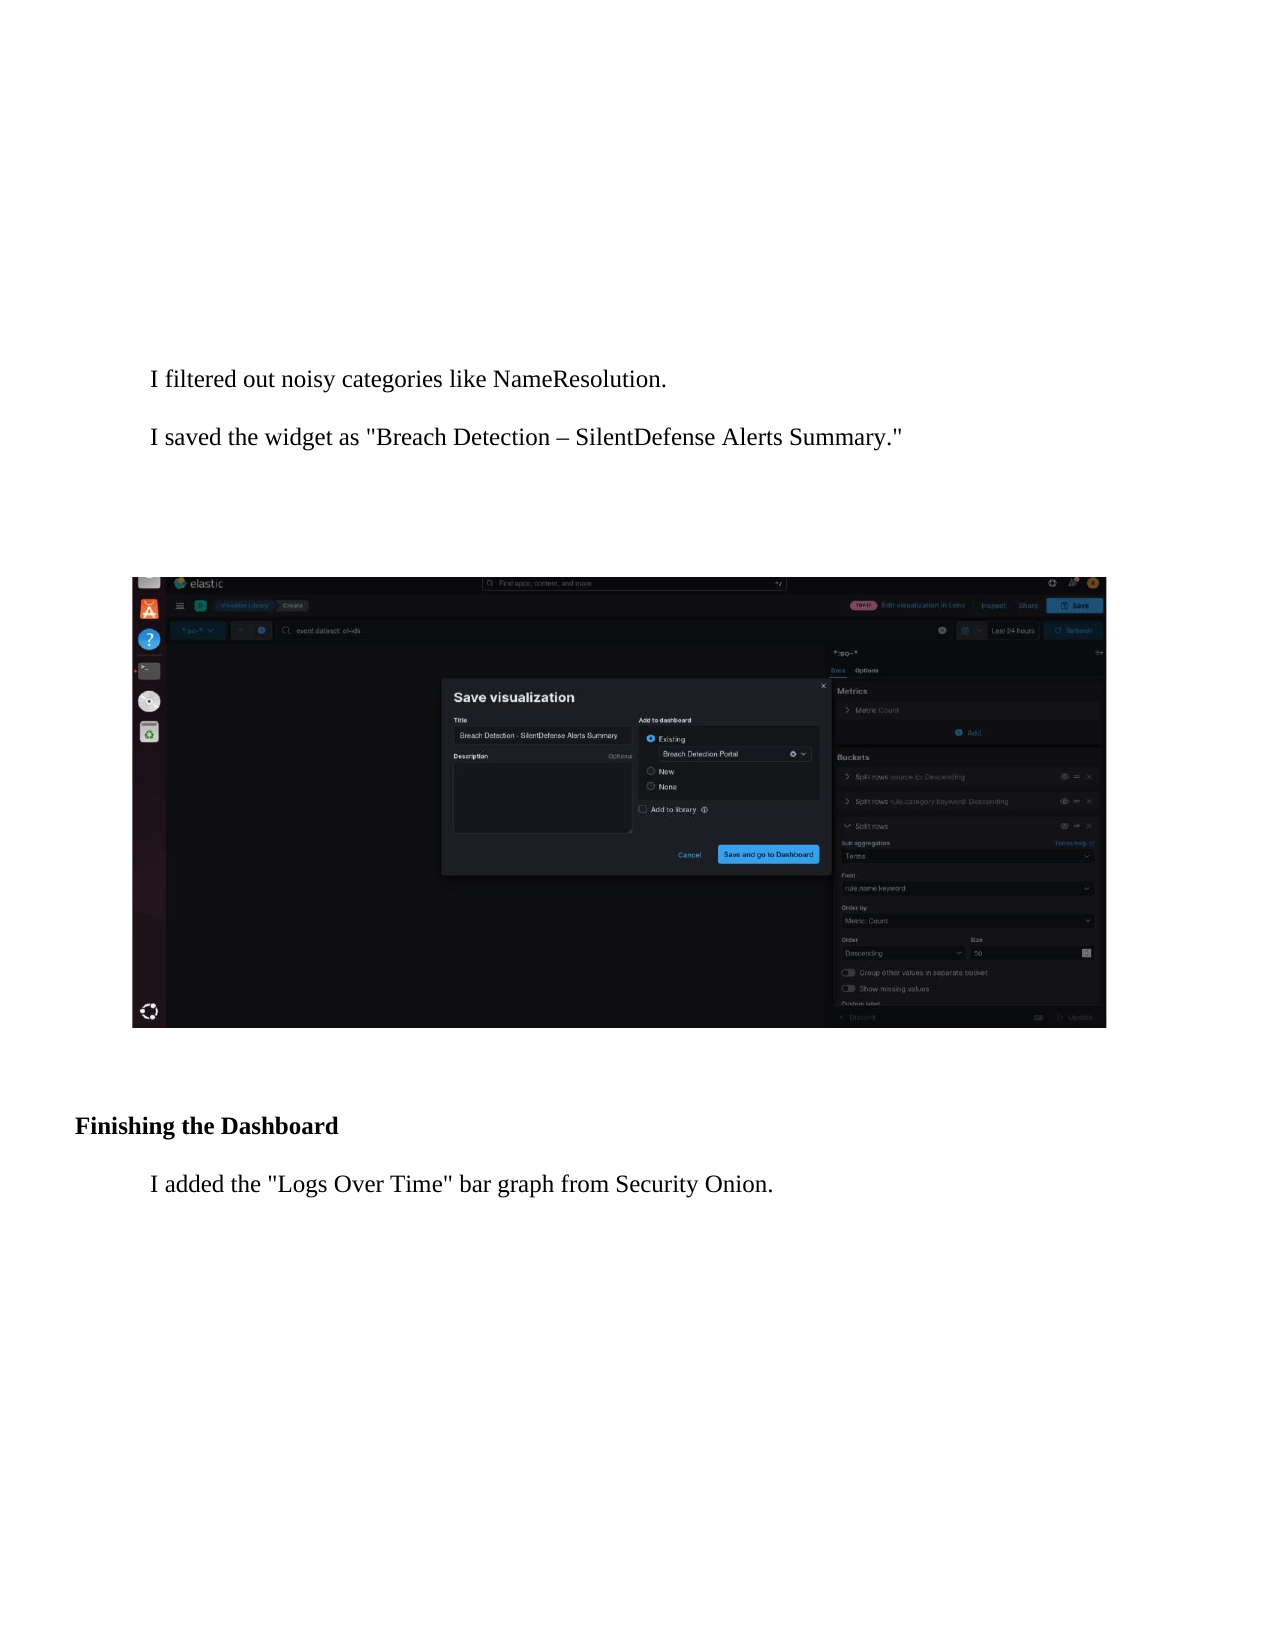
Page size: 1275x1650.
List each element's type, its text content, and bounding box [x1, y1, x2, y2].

text I filtered out noisy categories like NameResolution. [150, 364, 1200, 393]
picture [132, 577, 1107, 1028]
text I saved the widget as "Breach Detection – SilentDefense Alerts Summary." [150, 422, 1200, 451]
text Finishing the Dashboard [75, 1111, 1200, 1140]
text I added the "Logs Over Time" bar graph from Security Onion. [150, 1169, 1200, 1198]
